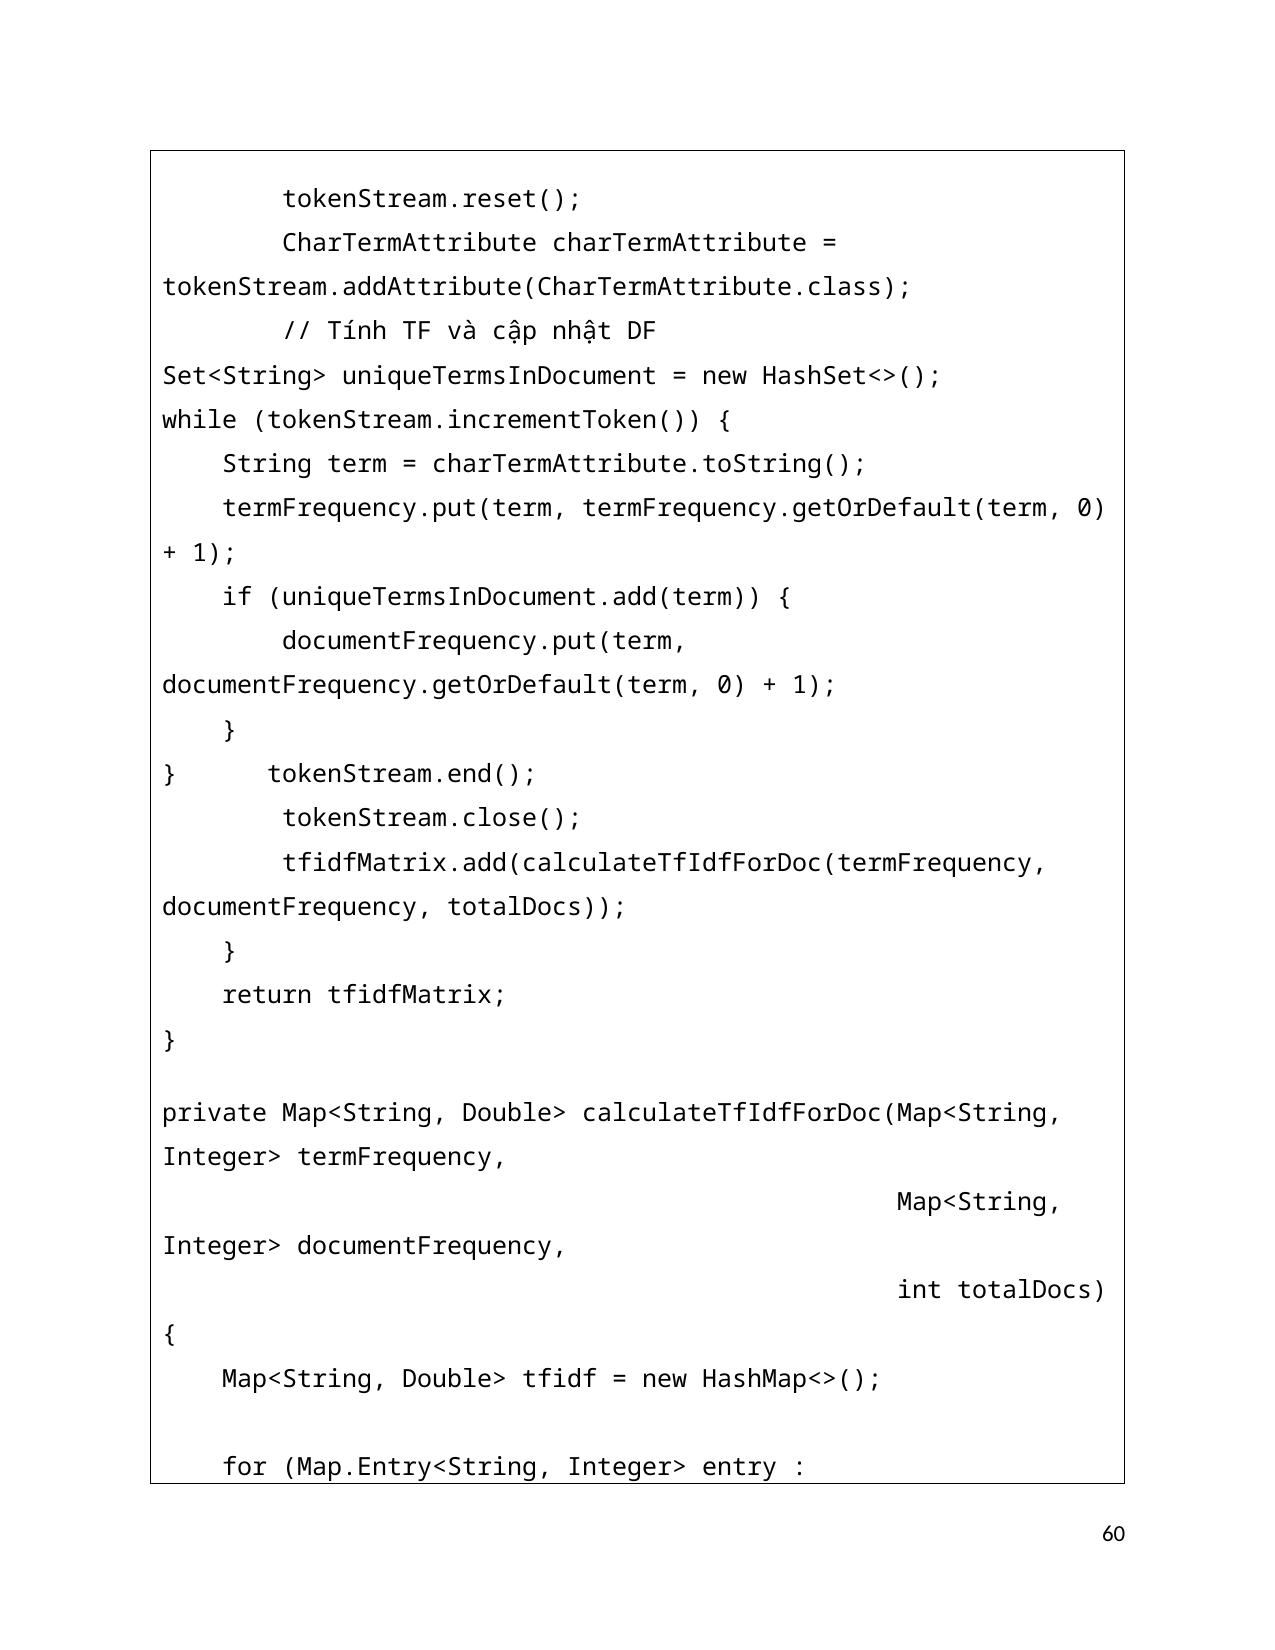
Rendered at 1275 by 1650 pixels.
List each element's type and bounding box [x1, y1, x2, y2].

table_header [151, 151, 1124, 1483]
